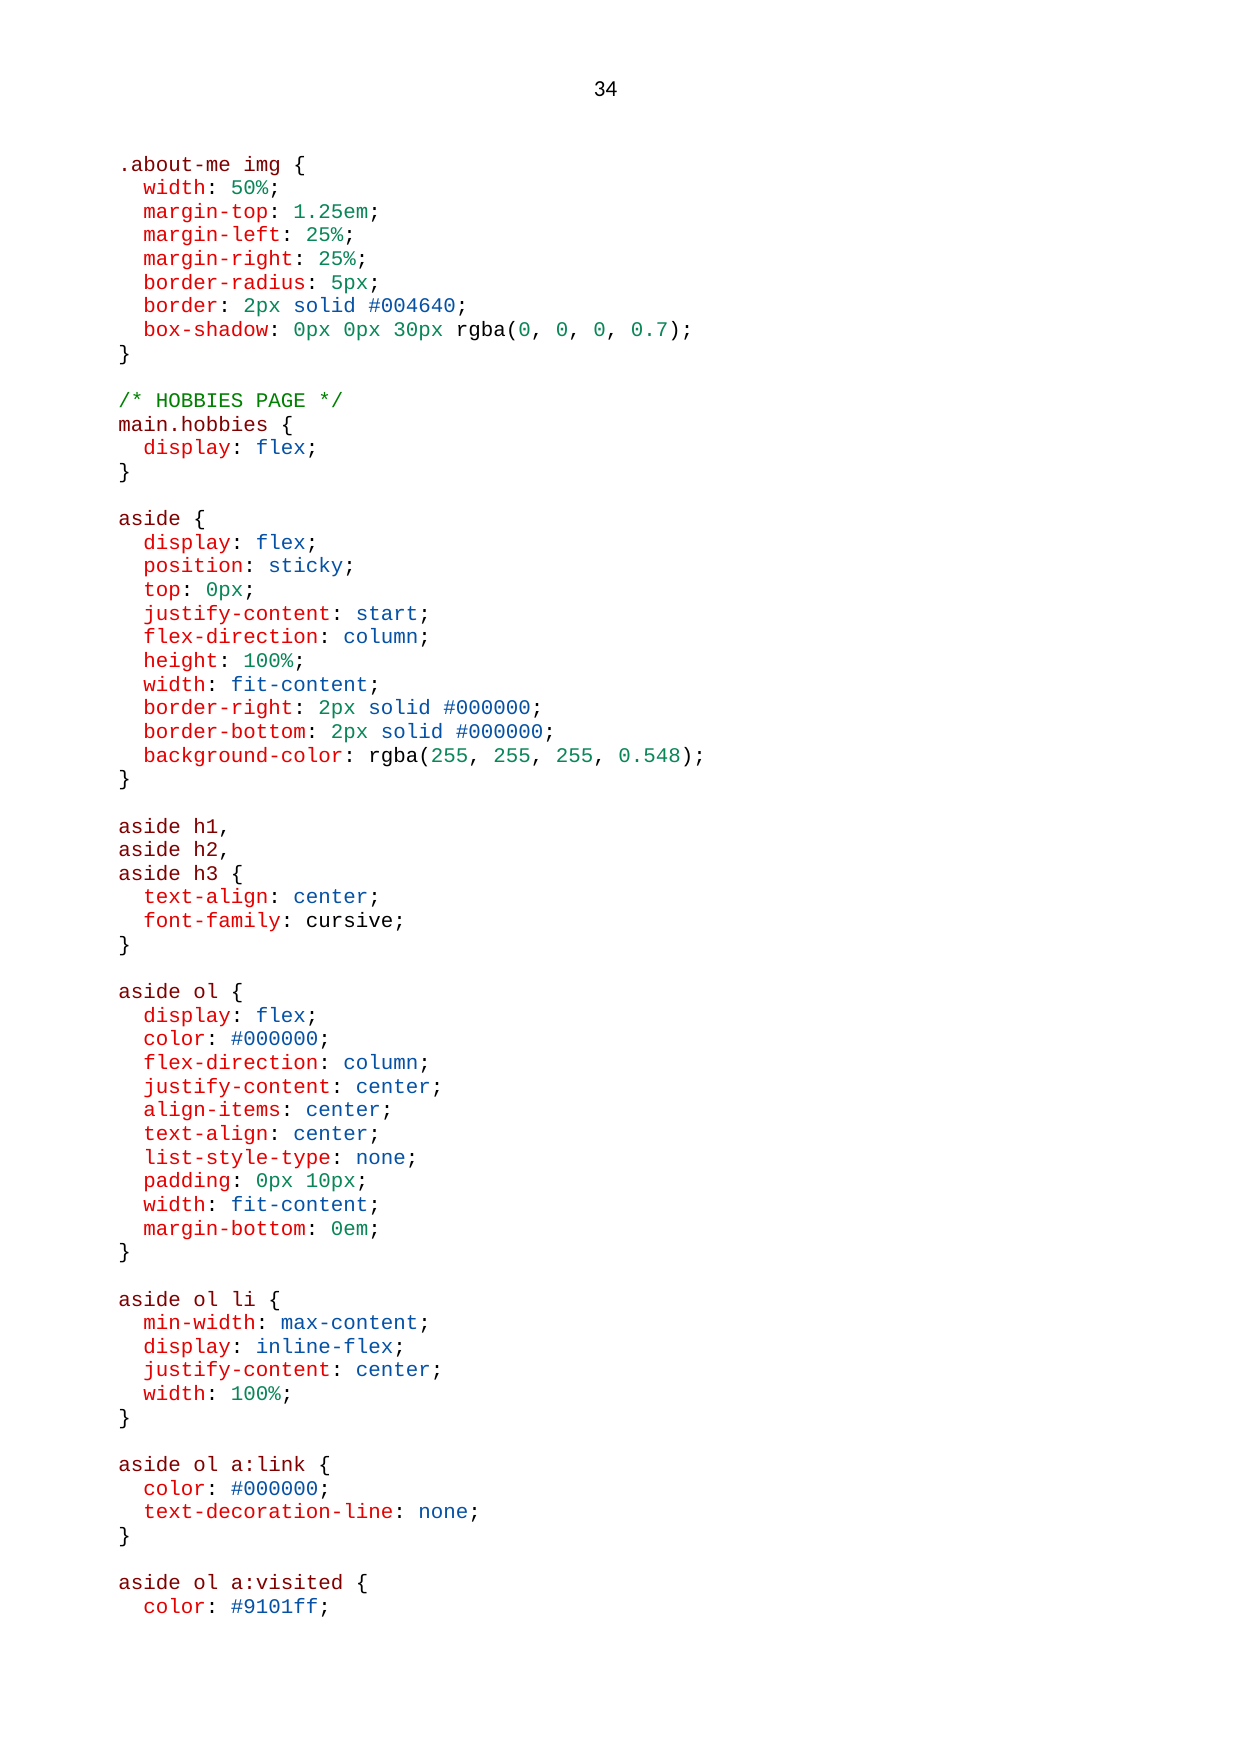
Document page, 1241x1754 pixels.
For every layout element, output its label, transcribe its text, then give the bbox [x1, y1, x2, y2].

text list-style-type: none; [118, 1147, 1152, 1170]
text text-align: center; [118, 1123, 1152, 1147]
text justify-content: center; [118, 1359, 1152, 1383]
text display: flex; [118, 1005, 1152, 1028]
text aside ol a:visited { [118, 1572, 1152, 1596]
text margin-bottom: 0em; [118, 1218, 1152, 1241]
text } [118, 768, 1152, 792]
text min-width: max-content; [118, 1312, 1152, 1336]
text justify-content: center; [118, 1076, 1152, 1099]
text width: fit-content; [118, 674, 1152, 697]
text text-align: center; [118, 887, 1152, 910]
text .about-me img { [118, 153, 1152, 177]
text flex-direction: column; [118, 1052, 1152, 1076]
text background-color: rgba(255, 255, 255, 0.548); [118, 745, 1152, 768]
text color: #000000; [118, 1028, 1152, 1052]
text display: flex; [118, 437, 1152, 461]
text display: flex; [118, 532, 1152, 556]
text } [118, 1407, 1152, 1430]
text aside h1, [118, 816, 1152, 839]
text top: 0px; [118, 579, 1152, 603]
text border-right: 2px solid #000000; [118, 697, 1152, 721]
text height: 100%; [118, 650, 1152, 674]
text aside ol a:link { [118, 1454, 1152, 1478]
text font-family: cursive; [118, 910, 1152, 934]
text color: #000000; [118, 1478, 1152, 1501]
text justify-content: start; [118, 603, 1152, 626]
text aside h3 { [118, 863, 1152, 887]
text border-bottom: 2px solid #000000; [118, 721, 1152, 745]
text display: inline-flex; [118, 1336, 1152, 1359]
text align-items: center; [118, 1099, 1152, 1123]
text margin-left: 25%; [118, 224, 1152, 248]
text } [118, 934, 1152, 957]
text aside ol { [118, 981, 1152, 1005]
text aside { [118, 508, 1152, 532]
text main.hobbies { [118, 414, 1152, 437]
text aside ol li { [118, 1288, 1152, 1312]
text width: 50%; [118, 177, 1152, 201]
text /* HOBBIES PAGE */ [118, 390, 1152, 414]
text position: sticky; [118, 556, 1152, 579]
text margin-right: 25%; [118, 248, 1152, 272]
text aside h2, [118, 839, 1152, 863]
text border-radius: 5px; [118, 272, 1152, 295]
text flex-direction: column; [118, 626, 1152, 650]
text padding: 0px 10px; [118, 1170, 1152, 1194]
text width: fit-content; [118, 1194, 1152, 1218]
text } [118, 343, 1152, 366]
text color: #9101ff; [118, 1596, 1152, 1619]
text } [118, 1241, 1152, 1265]
text } [118, 1525, 1152, 1549]
text box-shadow: 0px 0px 30px rgba(0, 0, 0, 0.7); [118, 319, 1152, 343]
text text-decoration-line: none; [118, 1501, 1152, 1525]
text margin-top: 1.25em; [118, 201, 1152, 224]
text } [118, 461, 1152, 484]
text width: 100%; [118, 1383, 1152, 1407]
text border: 2px solid #004640; [118, 295, 1152, 319]
